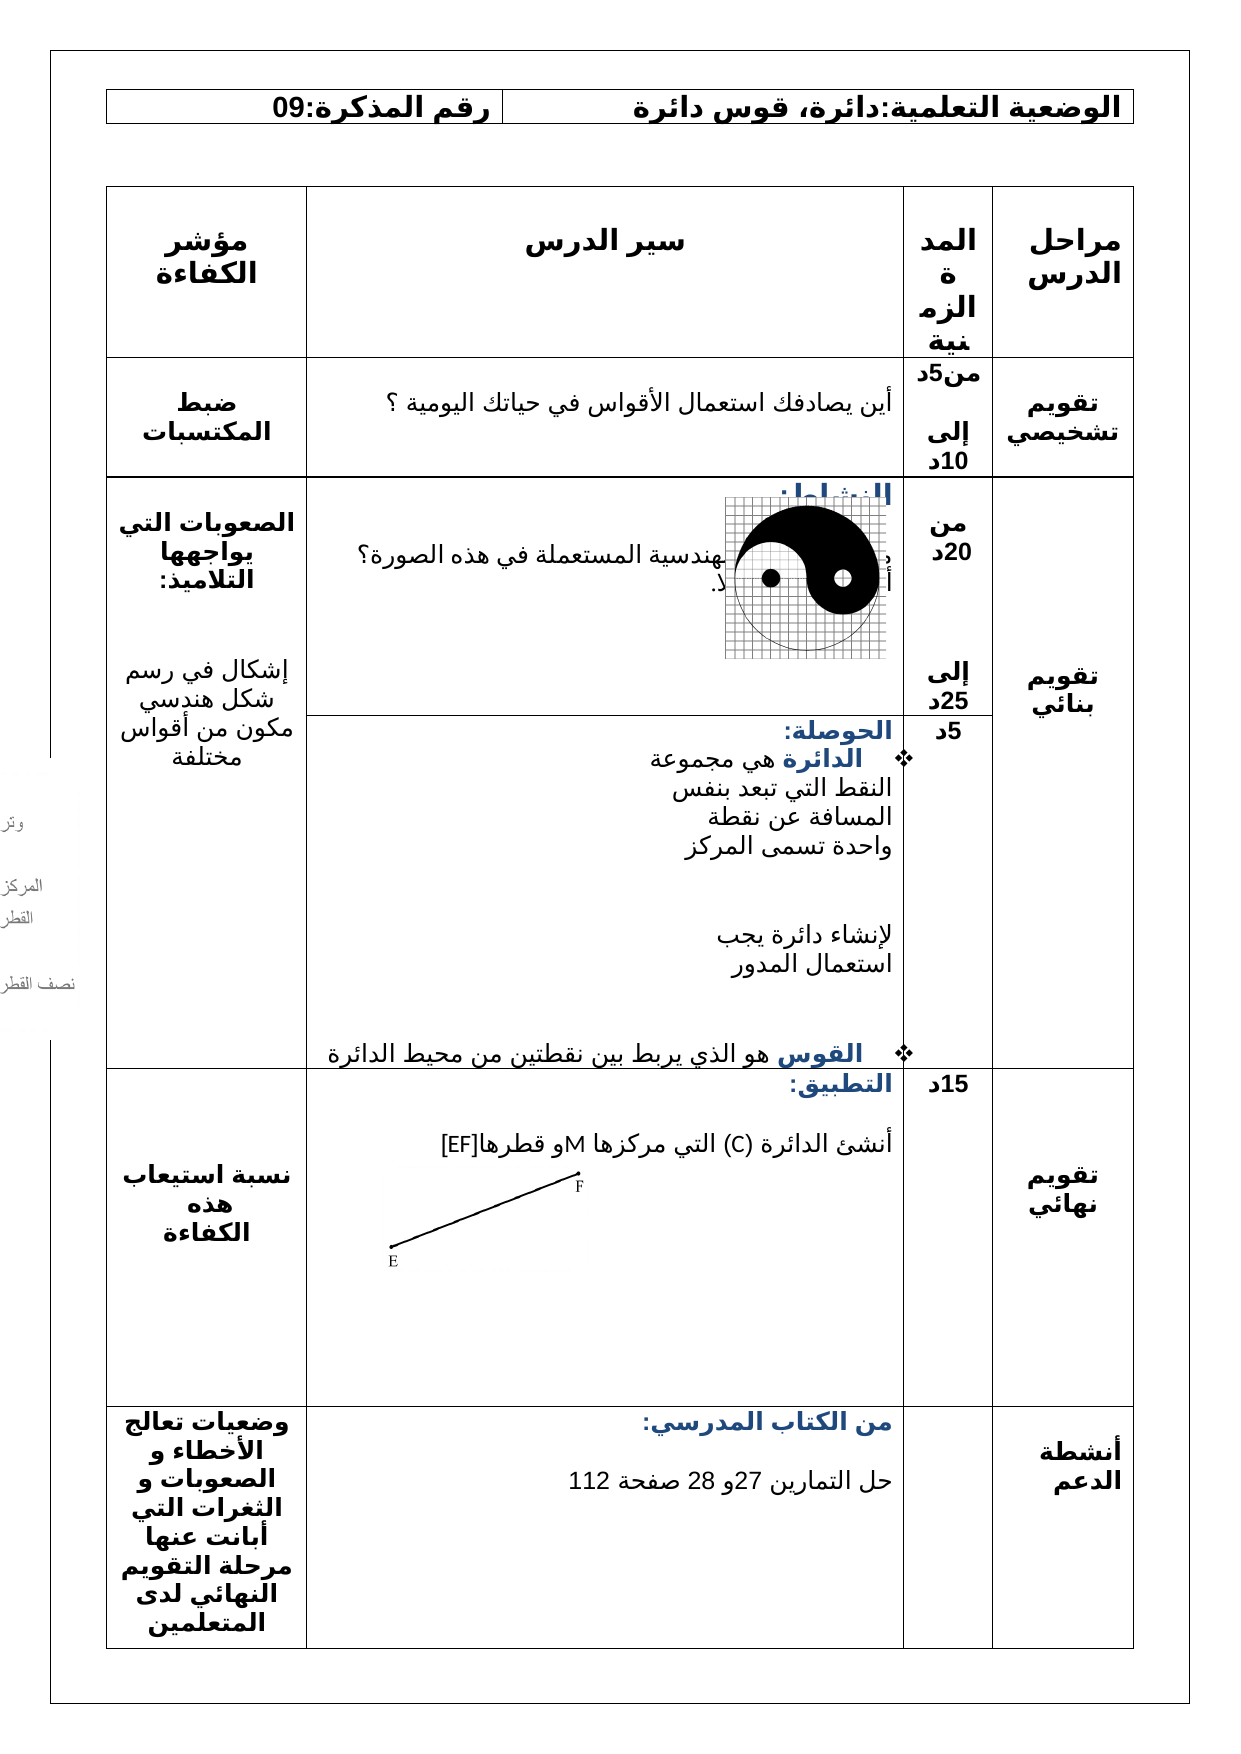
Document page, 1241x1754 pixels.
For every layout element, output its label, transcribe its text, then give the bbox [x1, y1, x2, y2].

table_cell أنشطة الدعم [993, 1407, 1133, 1647]
picture [0, 758, 91, 1040]
table_cell [904, 1407, 992, 1647]
table_cell رقم المذكرة:09 [107, 90, 502, 123]
table_cell ضبط المكتسبات [107, 358, 306, 476]
table_cell الحوصلة: الدائرة هي مجموعة النقط التي تبعد بنفس المسافة عن نقطة واحدة تسمى المركز لإنشاء دائرة يجب استعمال المدور القوس هو الذي يربط بين نقطتين من محيط الدائرة [307, 716, 903, 1068]
table_cell تقويم تشخيصي [993, 358, 1133, 476]
table_cell 15د [904, 1069, 992, 1406]
table_cell 5د [904, 716, 992, 1068]
picture [725, 497, 887, 659]
table_header المدة الزمنية [904, 187, 992, 357]
table_header سير الدرس [307, 187, 903, 357]
table_cell النشاط: ما هي الأشكال الهندسية المستعملة في هذه الصورة؟ أرسم شكلا مماثلا. [307, 478, 903, 714]
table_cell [307, 1407, 903, 1647]
table_cell الوضعية التعلمية:دائرة، قوس دائرة [503, 90, 1133, 123]
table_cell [107, 1407, 306, 1647]
table_cell نسبة استيعاب هذه الكفاءة [107, 1069, 306, 1406]
table_header مؤشر الكفاءة [107, 187, 306, 357]
table_cell من5د إلى10د [904, 358, 992, 476]
picture [361, 1165, 630, 1293]
table_cell من20د إلى25د [904, 478, 992, 714]
table_cell التطبيق: أنشئ الدائرة (C) التي مركزها Mو قطرها[EF] [307, 1069, 903, 1406]
table_cell أين يصادفك استعمال الأقواس في حياتك اليومية ؟ [307, 358, 903, 476]
table_cell الصعوبات التي يواجهها التلاميذ: إشكال في رسم شكل هندسي مكون من أقواس مختلفة [107, 478, 306, 1068]
table_cell تقويم بنائي [993, 478, 1133, 1068]
table_cell تقويم نهائي [993, 1069, 1133, 1406]
table_header مراحل الدرس [993, 187, 1133, 357]
